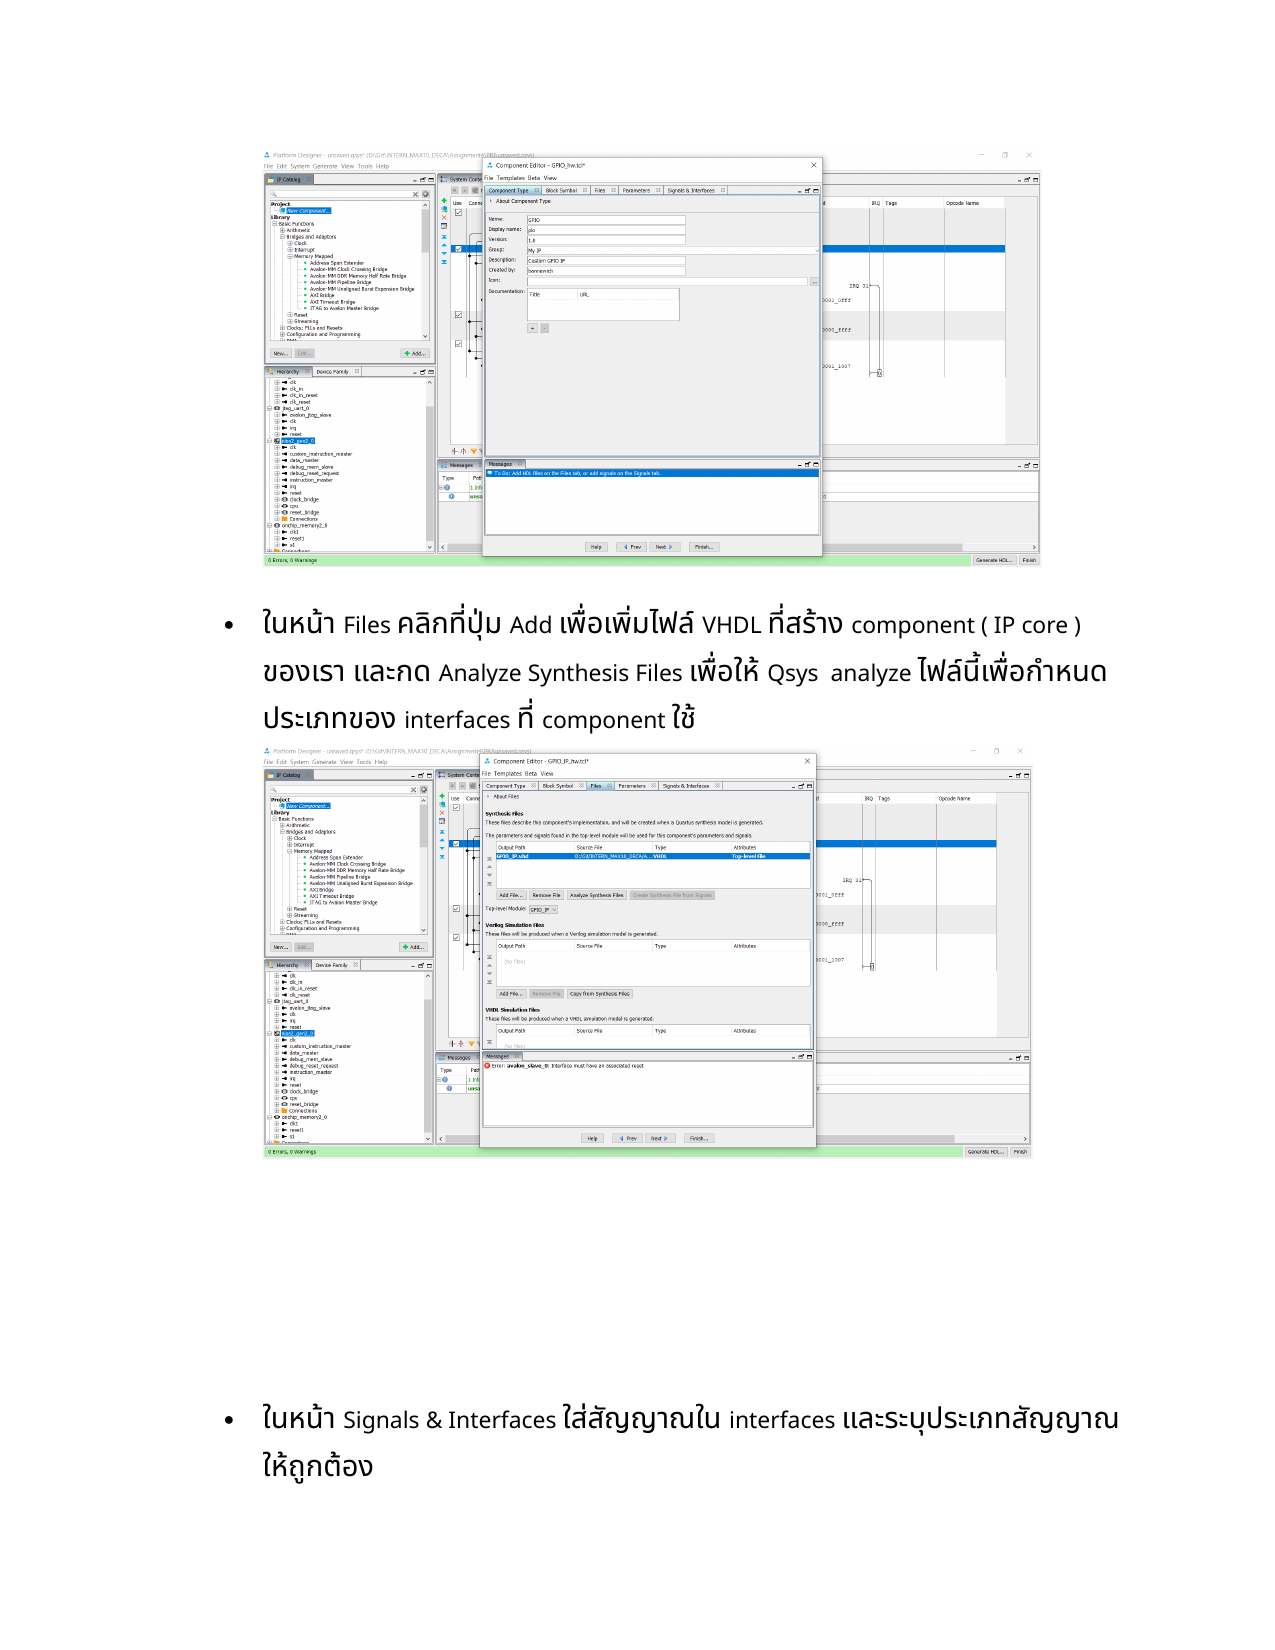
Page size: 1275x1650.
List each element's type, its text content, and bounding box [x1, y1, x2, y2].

list ในหน้า Signals & Interfaces ใส่สัญญาณใน interfaces และระบุประเภทสัญญาณให้ถูกต้อง [225, 1398, 1125, 1489]
list ในหน้า Files คลิกที่ปุ่ม Add เพื่อเพิ่มไฟล์ VHDL ที่สร้าง component ( IP core ) ของเรา และกด Analyze Synthesis Files เพื่อให้ Qsys analyze ไฟล์นี้เพื่อกำหนดประเภทของ interfaces ที่ component ใช้ [225, 603, 1125, 742]
picture [262, 745, 1033, 1159]
picture [262, 150, 1042, 567]
